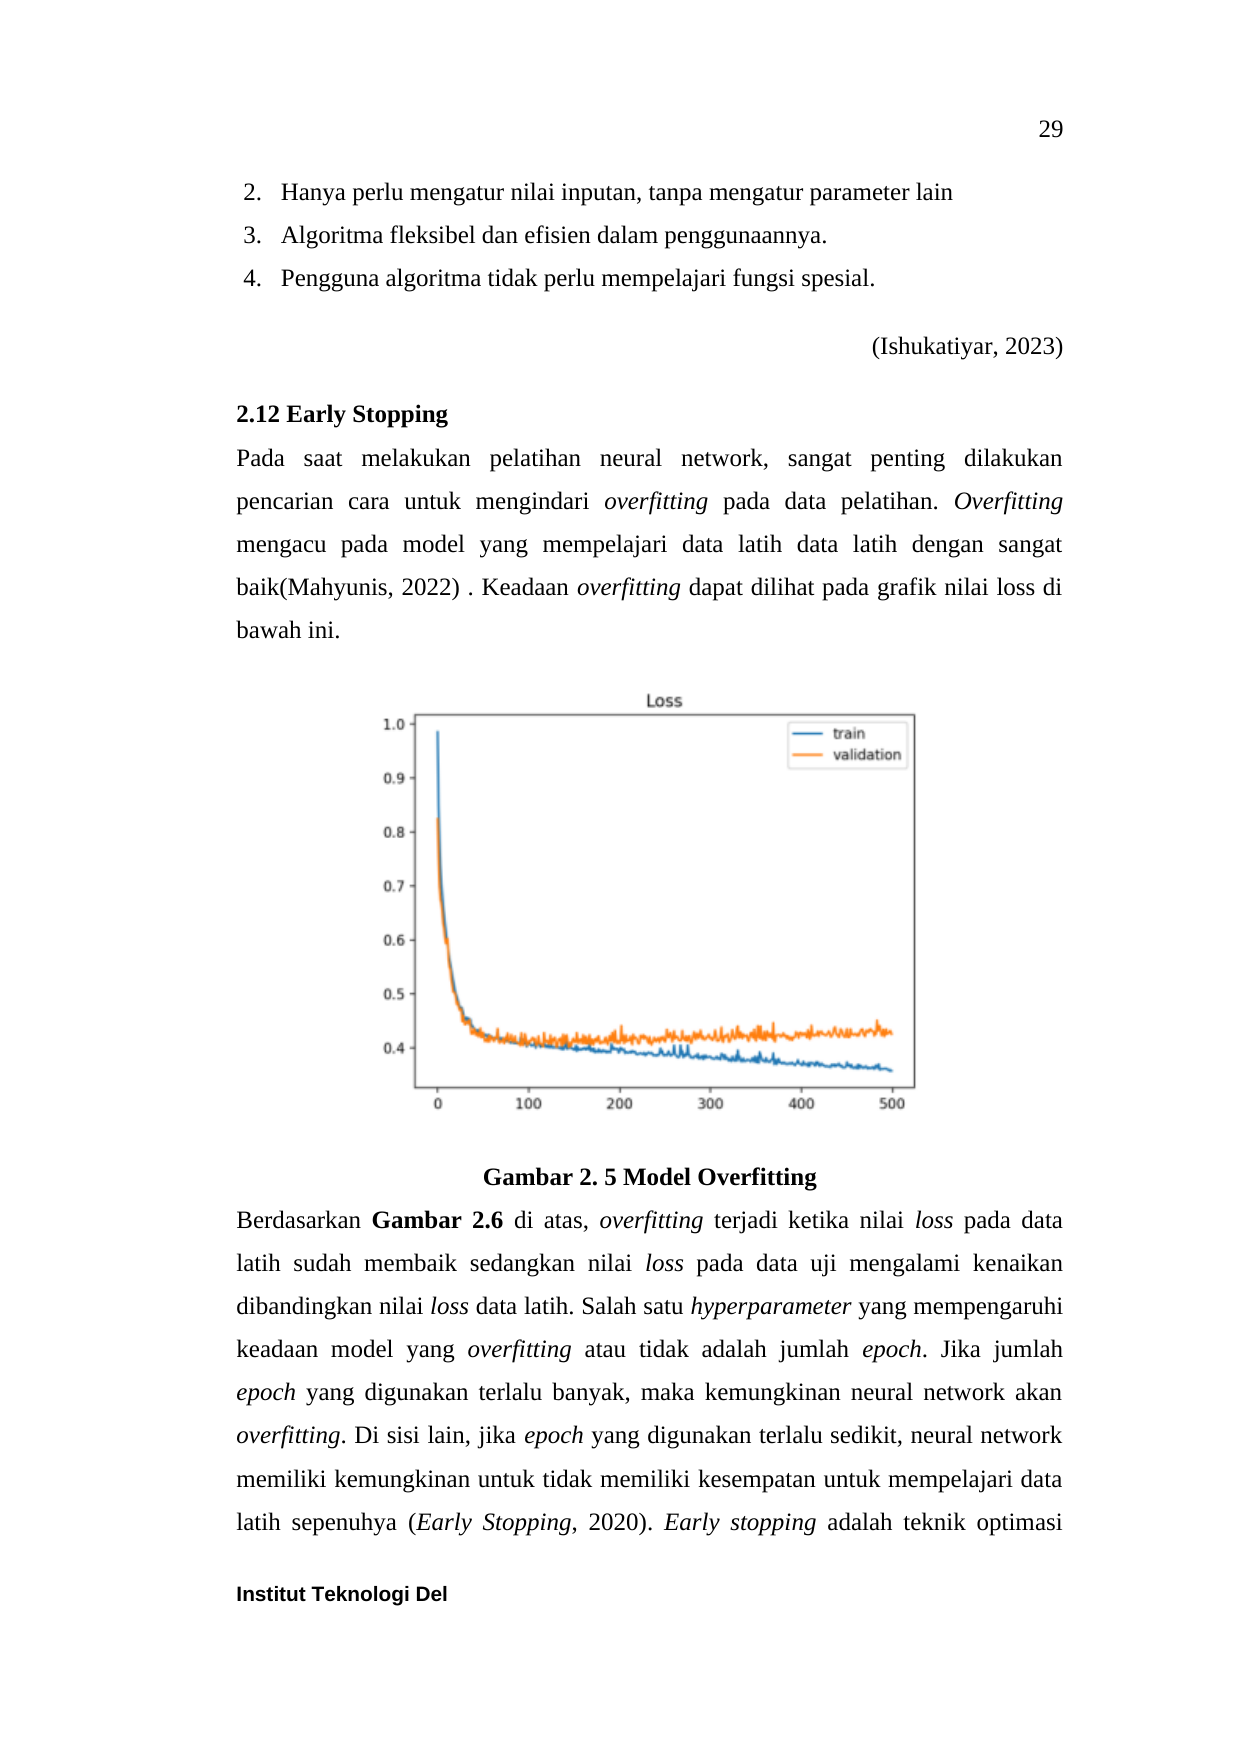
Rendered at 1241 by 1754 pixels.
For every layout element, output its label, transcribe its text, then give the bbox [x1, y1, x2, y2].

subtitle 2.12 Early Stopping [236, 399, 1063, 428]
list Algoritma fleksibel dan efisien dalam penggunaannya. [243, 220, 1063, 249]
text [236, 1205, 1063, 1536]
list Pengguna algoritma tidak perlu mempelajari fungsi spesial. [243, 263, 1063, 292]
picture [374, 683, 925, 1123]
text (Ishukatiyar, 2023) [236, 331, 1063, 360]
list Hanya perlu mengatur nilai inputan, tanpa mengatur parameter lain [243, 177, 1063, 206]
text Pada saat melakukan pelatihan neural network, sangat penting dilakukan pencarian cara untuk mengindari overfitting pada data pelatihan. Overfitting mengacu pada model yang mempelajari data latih data latih dengan sangat baik(Mahyunis, 2022) . Keadaan overfitting dapat dilihat pada grafik nilai loss di bawah ini. [236, 443, 1063, 644]
